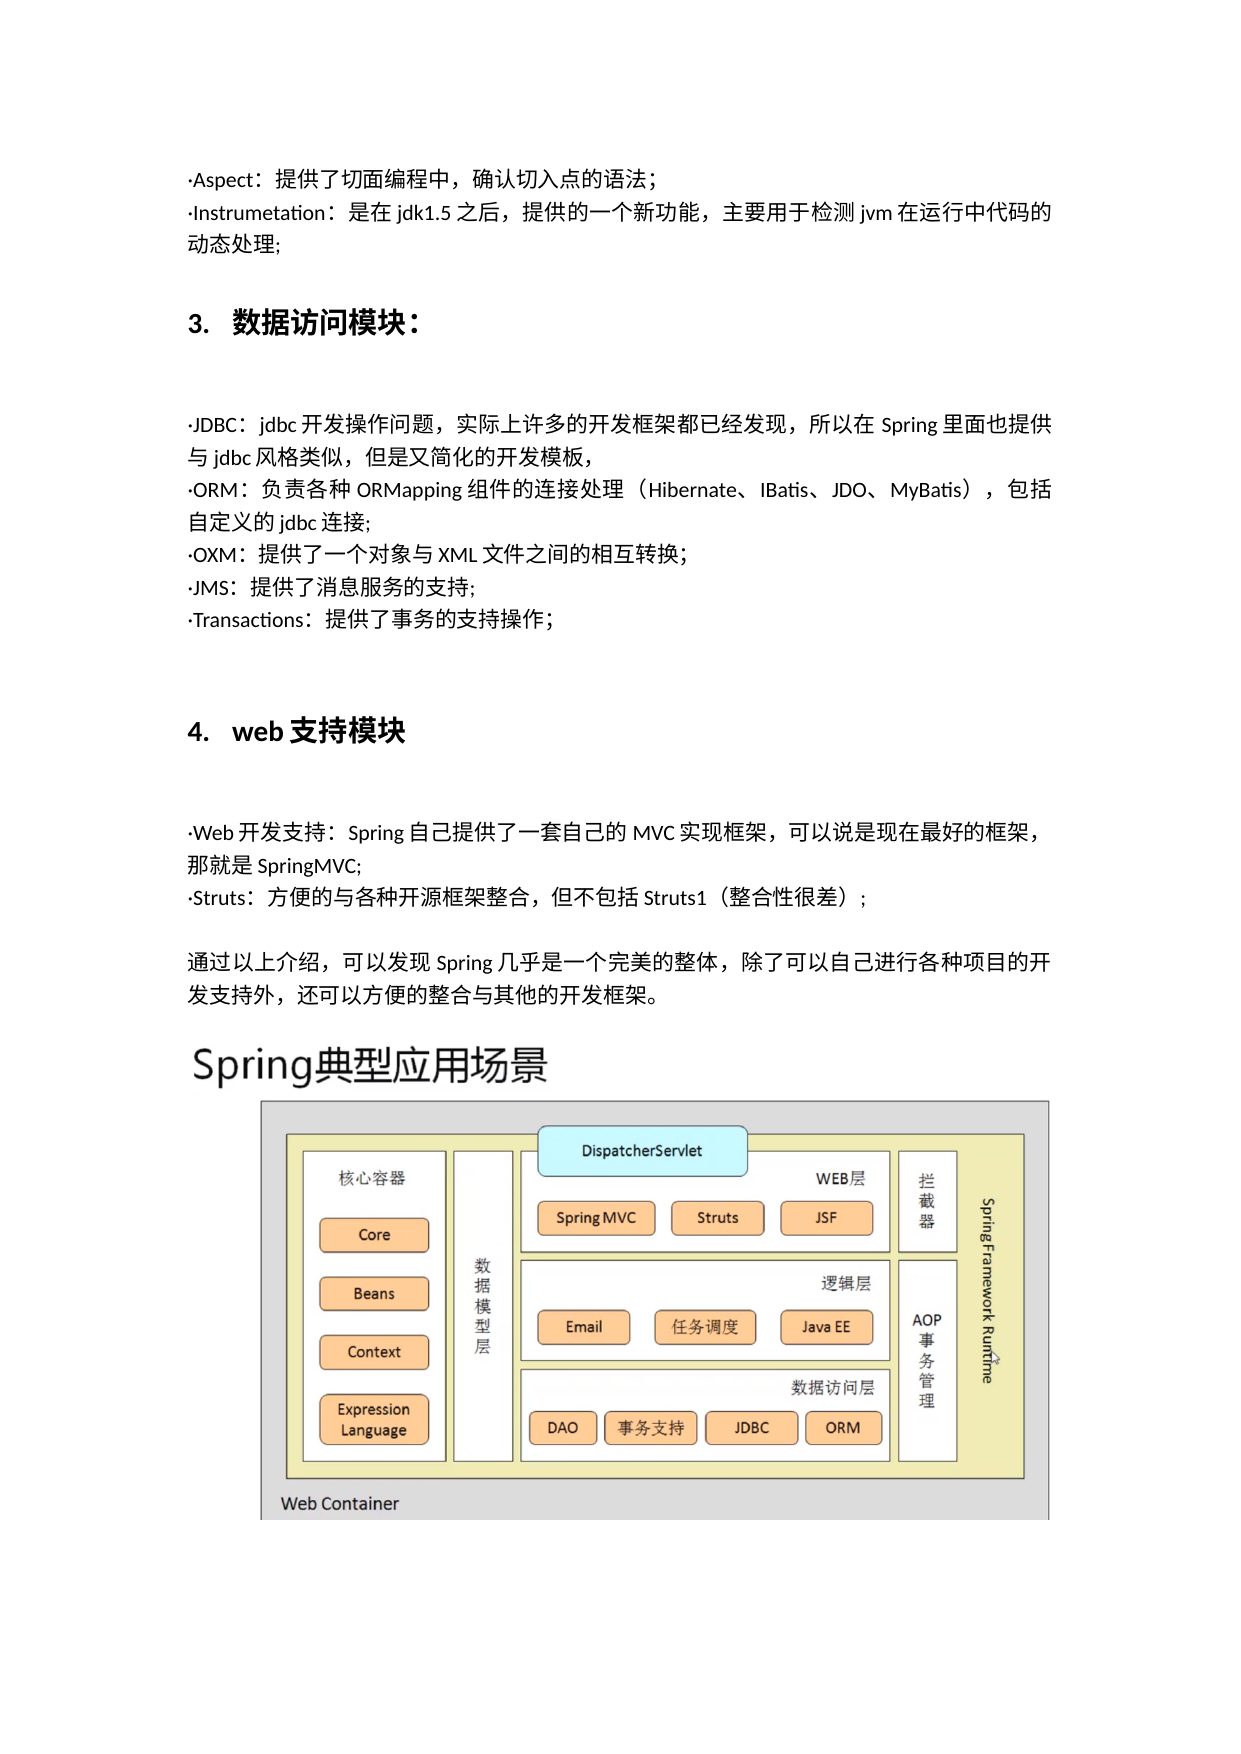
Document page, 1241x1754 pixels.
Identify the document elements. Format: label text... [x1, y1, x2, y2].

text ·OXM：提供了一个对象与XML文件之间的相互转换； [187, 537, 1053, 569]
subtitle 数据访问模块： [187, 289, 1053, 354]
text ·JMS：提供了消息服务的支持; [187, 569, 1053, 602]
list ·Instrumetation：是在jdk1.5之后，提供的一个新功能，主要用于检测jvm在运行中代码的动态处理; [187, 194, 1053, 259]
text ·ORM：负责各种ORMapping组件的连接处理（Hibernate、IBatis、JDO、MyBatis），包括自定义的jdbc连接; [187, 472, 1053, 537]
subtitle web支持模块 [187, 696, 1053, 761]
text ·JDBC：jdbc开发操作问题，实际上许多的开发框架都已经发现，所以在Spring里面也提供与jdbc风格类似，但是又简化的开发模板， [187, 407, 1053, 472]
text ·Transactions：提供了事务的支持操作； [187, 602, 1053, 634]
text ·Web开发支持：Spring自己提供了一套自己的MVC实现框架，可以说是现在最好的框架，那就是SpringMVC; [187, 815, 1053, 880]
list ·Aspect：提供了切面编程中，确认切入点的语法； [187, 162, 1053, 194]
picture [187, 1042, 1051, 1520]
text ·Struts：方便的与各种开源框架整合，但不包括Struts1（整合性很差）; [187, 880, 1053, 912]
text 通过以上介绍，可以发现Spring几乎是一个完美的整体，除了可以自己进行各种项目的开发支持外，还可以方便的整合与其他的开发框架。 [187, 945, 1053, 1010]
